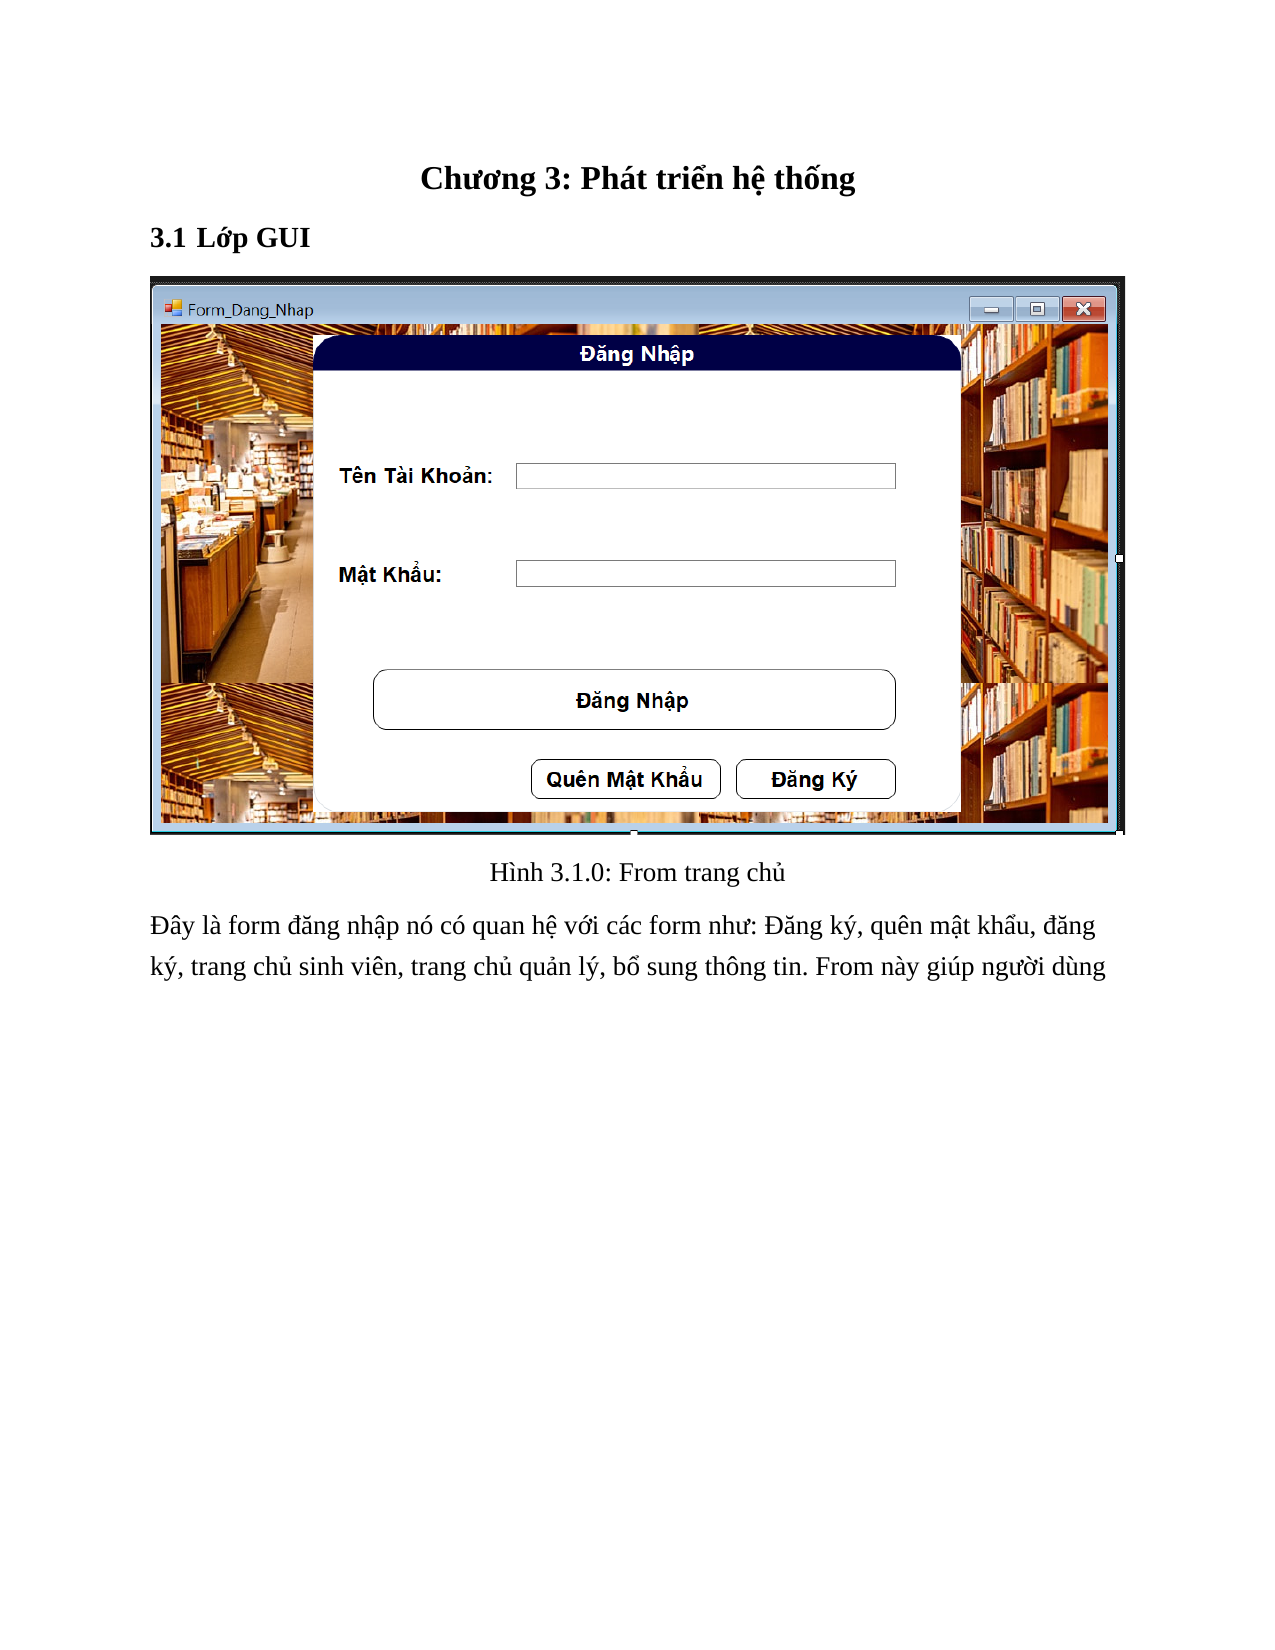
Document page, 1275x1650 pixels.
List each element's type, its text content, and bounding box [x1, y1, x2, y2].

text Đây là form đăng nhập nó có quan hệ với các form như: Đăng ký, quên mật khẩu, đăng ký, trang chủ sinh viên, trang chủ quản lý, bổ sung thông tin. From này giúp người dùng có thể đăng nhập. [150, 909, 1125, 981]
subtitle Lớp GUI [150, 220, 1125, 254]
text Hình 3.1.0: From trang chủ [150, 856, 1125, 888]
subtitle Chương 3: Phát triển hệ thống [150, 158, 1125, 196]
picture [150, 276, 1125, 835]
